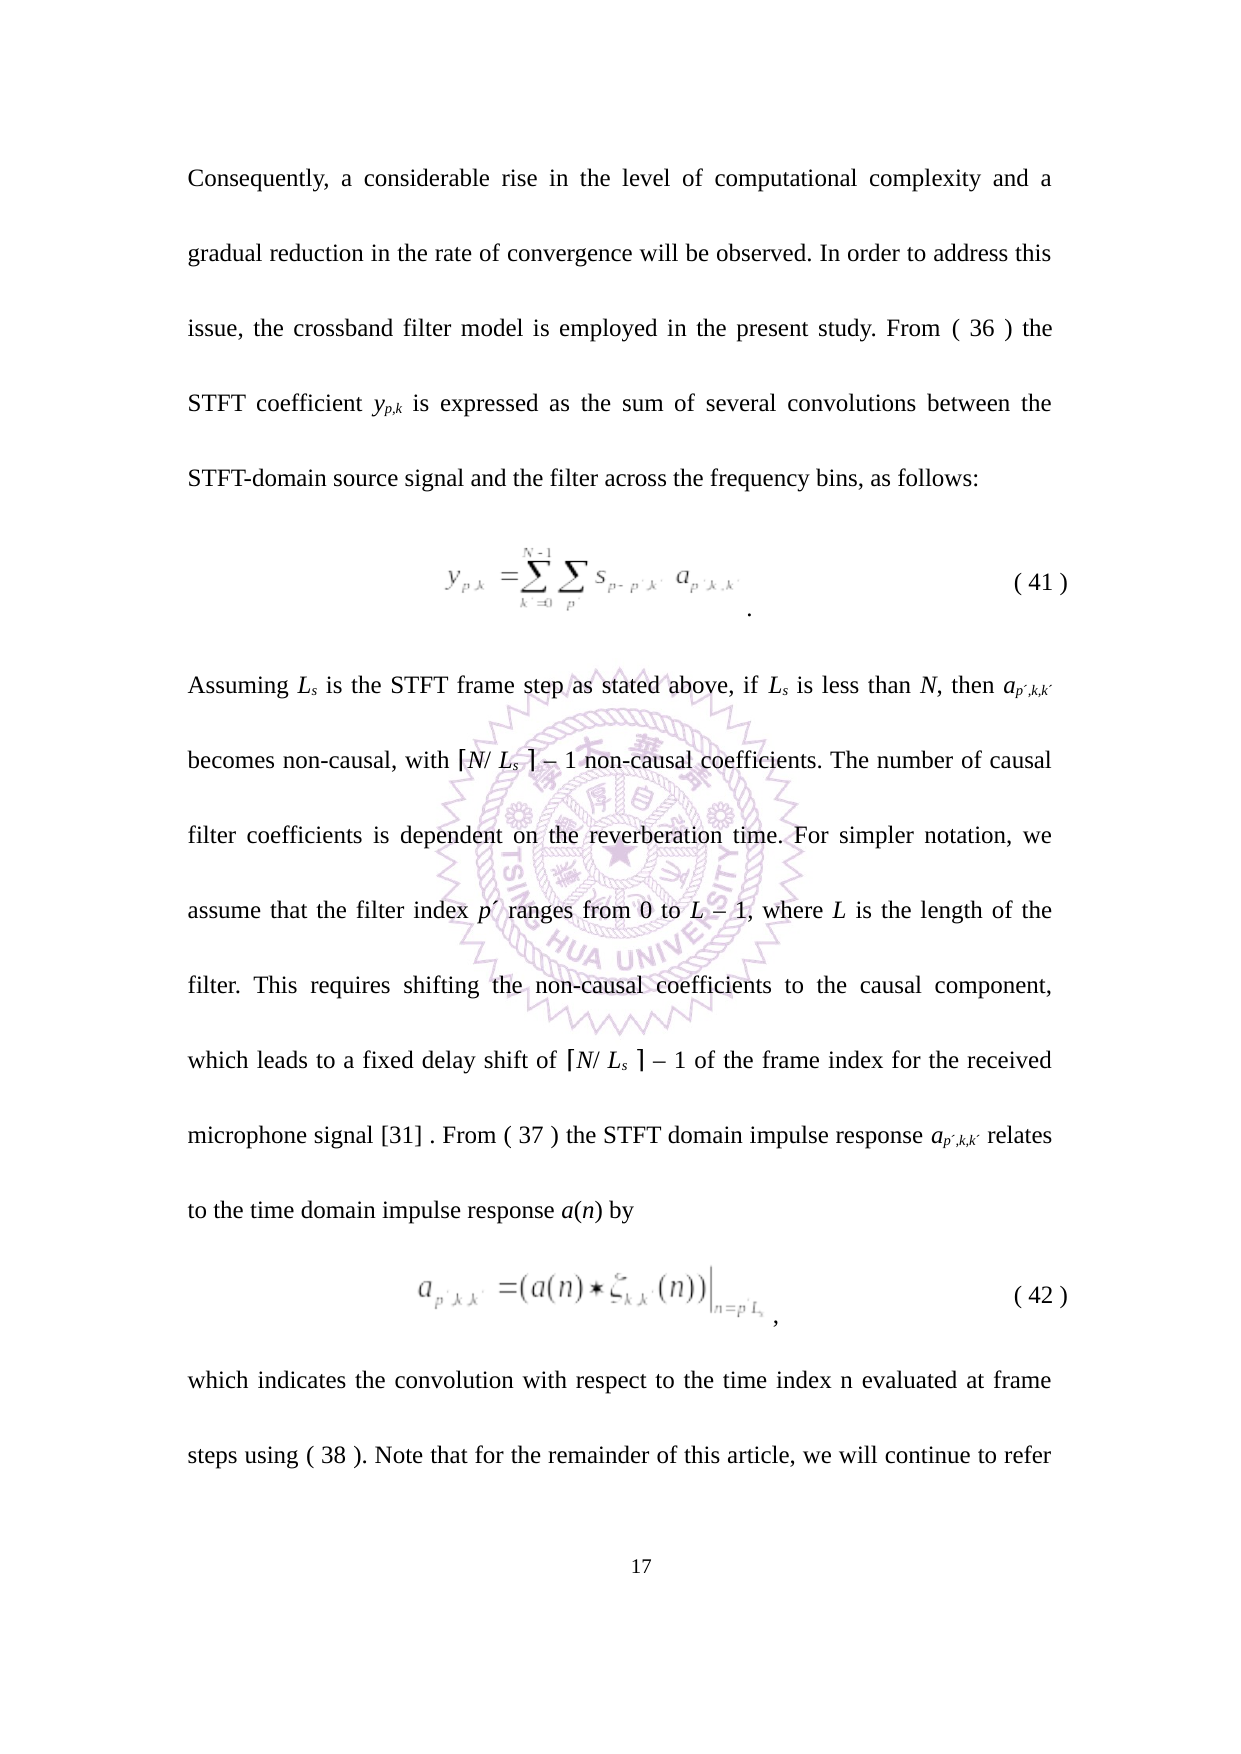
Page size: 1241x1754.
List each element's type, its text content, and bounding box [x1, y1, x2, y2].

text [187, 158, 1053, 496]
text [187, 1361, 1053, 1473]
table_header ( 41 ) [994, 525, 1087, 666]
table_header ( 42 ) [994, 1257, 1087, 1361]
text Assuming Ls is the STFT frame step as stated above, if Ls is less than N, then apˊ,k,kˊ becomes non-causal, with ⌈N/ Ls ⌉ – 1 non-causal coefficients. The number of causal filter coefficients is dependent on the reverberation time. For simpler notation, we assume that the filter index pˊ ranges from 0 to L – 1, where L is the length of the filter. This requires shifting the non-causal coefficients to the causal component, which leads to a fixed delay shift of ⌈N/ Ls ⌉ – 1 of the frame index for the received microphone signal [31] . From ( 37 ) the STFT domain impulse response apˊ,k,kˊ relates to the time domain impulse response a(n) by [187, 666, 1053, 1228]
table_header , [199, 1257, 994, 1361]
table_header . [199, 525, 994, 666]
